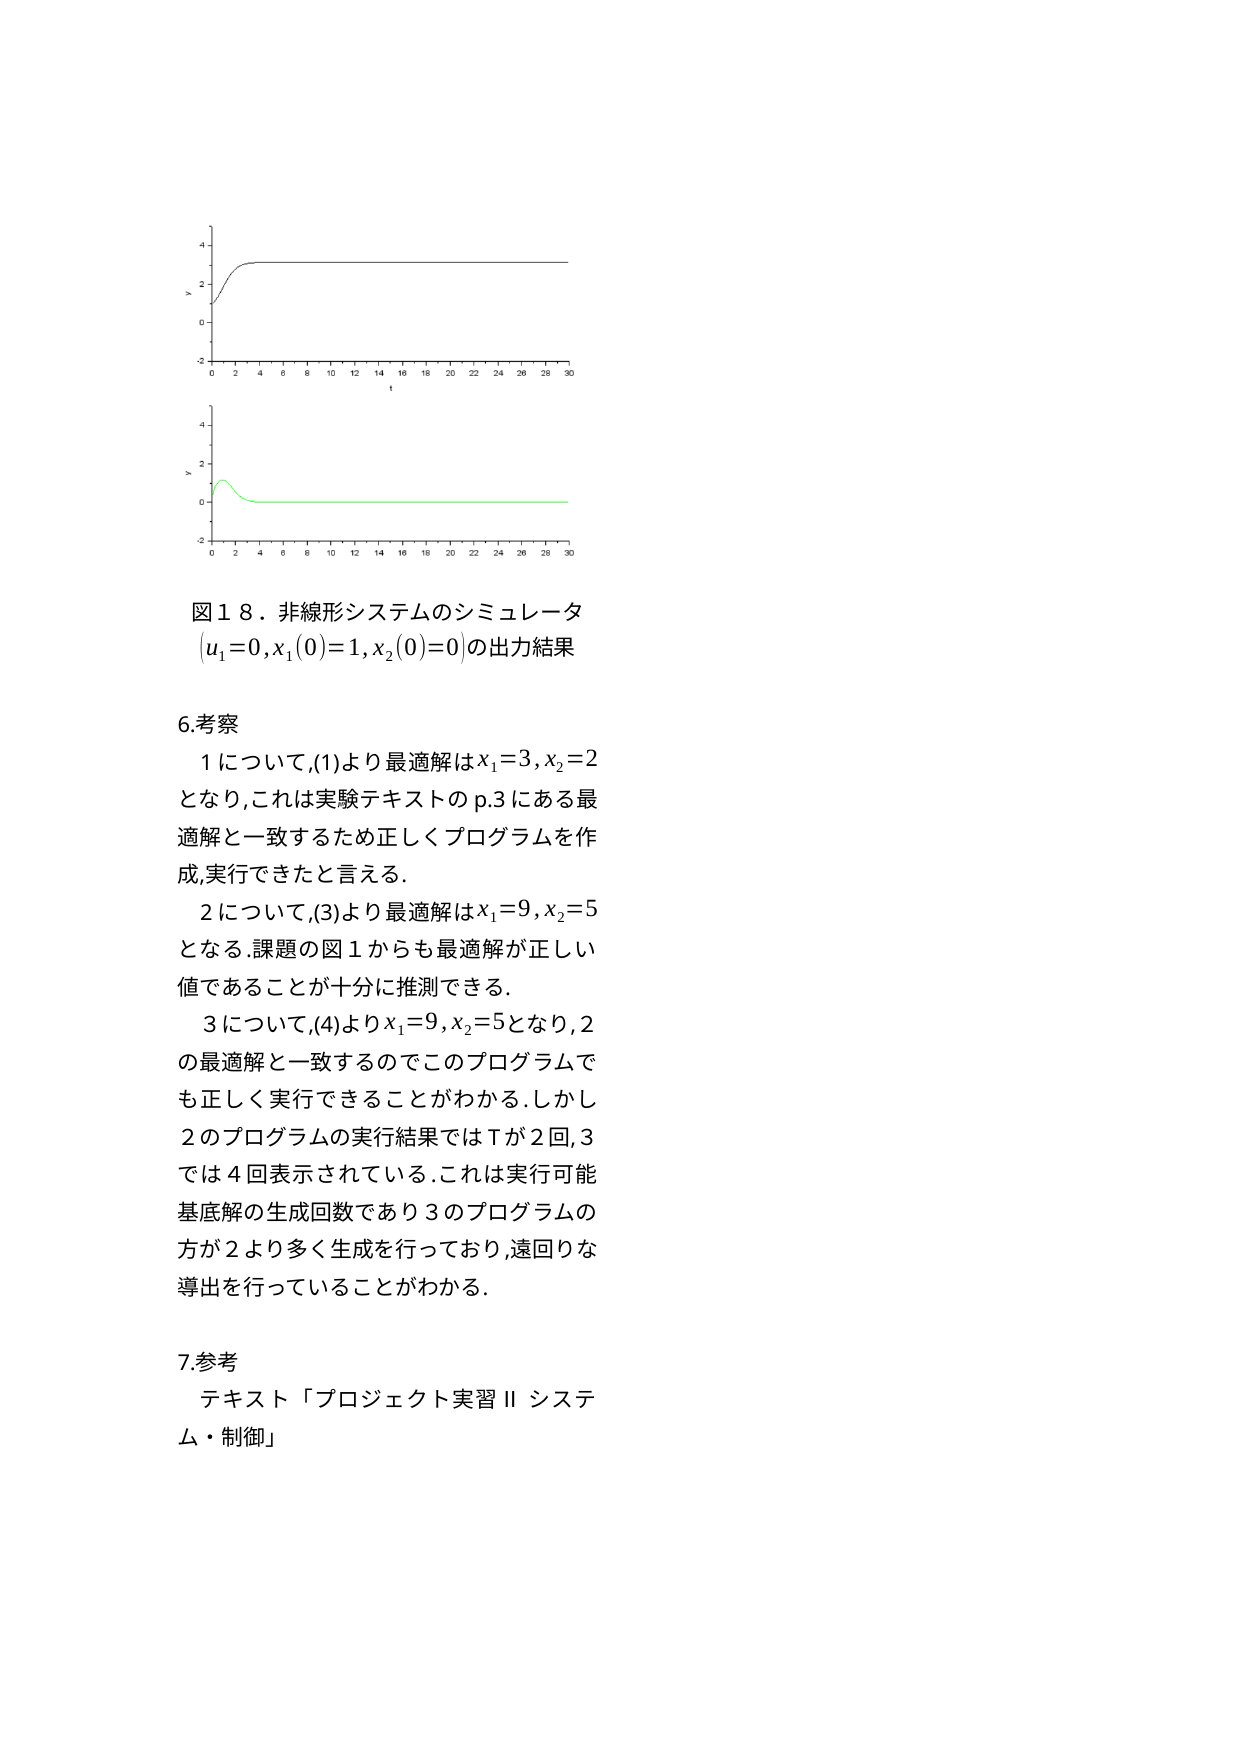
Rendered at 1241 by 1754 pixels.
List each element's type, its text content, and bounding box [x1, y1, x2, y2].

text の出力結果 [177, 629, 598, 667]
text 7.参考 [177, 1342, 598, 1379]
picture [177, 216, 590, 562]
text 1について,(1)より最適解はとなり,これは実験テキストのp.3にある最適解と一致するため正しくプログラムを作成,実行できたと言える. [177, 742, 598, 892]
text 図１８．非線形システムのシミュレータ [177, 592, 598, 629]
text テキスト「プロジェクト実習Ⅱ システム・制御」 [177, 1379, 598, 1454]
text ３について,(4)よりとなり,２の最適解と一致するのでこのプログラムでも正しく実行できることがわかる.しかし２のプログラムの実行結果ではTが２回,３では４回表示されている.これは実行可能基底解の生成回数であり３のプログラムの方が２より多く生成を行っており,遠回りな導出を行っていることがわかる. [177, 1004, 598, 1304]
text 2について,(3)より最適解はとなる.課題の図１からも最適解が正しい値であることが十分に推測できる. [177, 892, 598, 1004]
text 6.考察 [177, 704, 598, 742]
